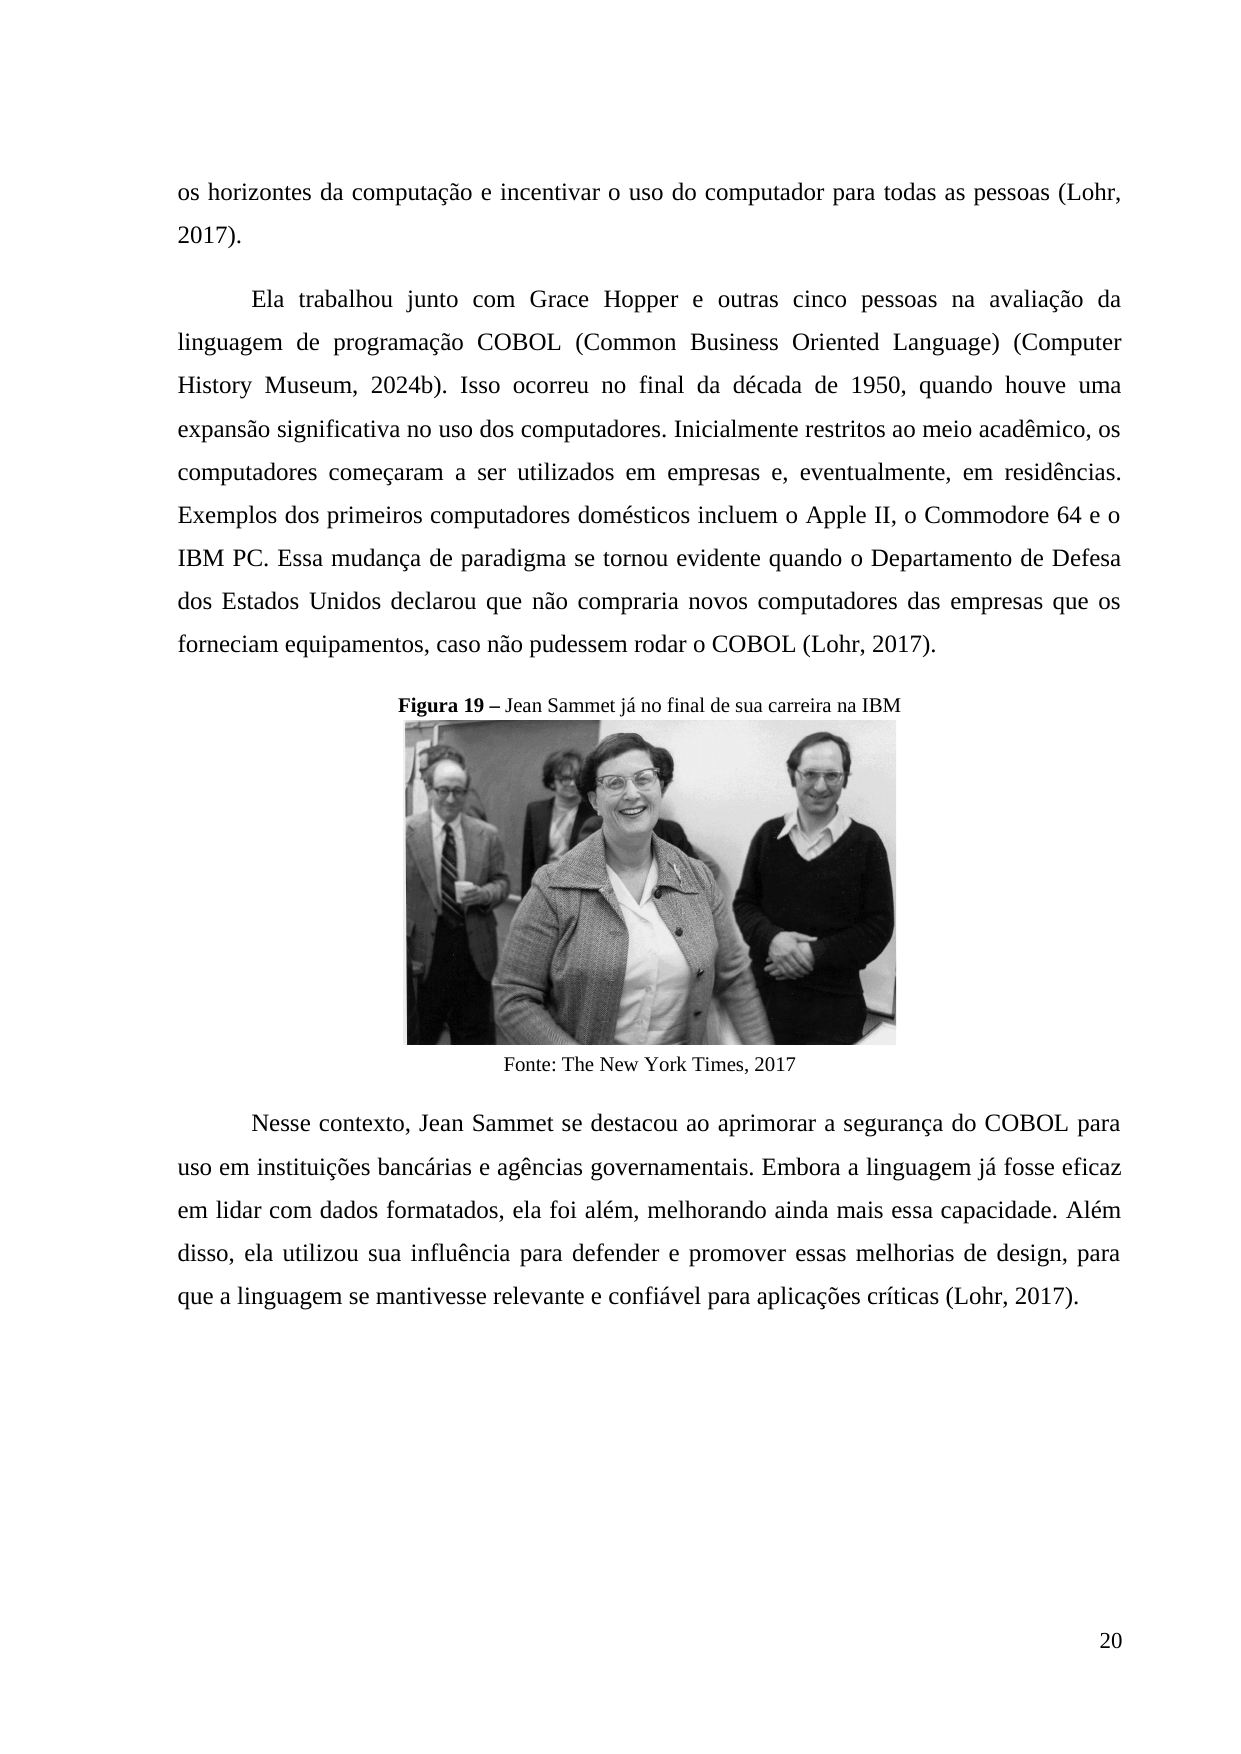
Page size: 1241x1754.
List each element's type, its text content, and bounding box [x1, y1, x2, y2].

text Nesse contexto, Jean Sammet se destacou ao aprimorar a segurança do COBOL para uso em instituições bancárias e agências governamentais. Embora a linguagem já fosse eficaz em lidar com dados formatados, ela foi além, melhorando ainda mais essa capacidade. Além disso, ela utilizou sua influência para defender e promover essas melhorias de design, para que a linguagem se mantivesse relevante e confiável para aplicações críticas (Lohr, 2017). [177, 1108, 1122, 1310]
text Figura 19 – Jean Sammet já no final de sua carreira na IBM [177, 693, 1122, 717]
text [177, 177, 1122, 249]
text Fonte: The New York Times, 2017 [177, 1052, 1122, 1076]
picture [403, 720, 897, 1045]
text Ela trabalhou junto com Grace Hopper e outras cinco pessoas na avaliação da linguagem de programação COBOL (Common Business Oriented Language) (Computer History Museum, 2024b). Isso ocorreu no final da década de 1950, quando houve uma expansão significativa no uso dos computadores. Inicialmente restritos ao meio acadêmico, os computadores começaram a ser utilizados em empresas e, eventualmente, em residências. Exemplos dos primeiros computadores domésticos incluem o Apple II, o Commodore 64 e o IBM PC. Essa mudança de paradigma se tornou evidente quando o Departamento de Defesa dos Estados Unidos declarou que não compraria novos computadores das empresas que os forneciam equipamentos, caso não pudessem rodar o COBOL (Lohr, 2017). [177, 284, 1122, 658]
